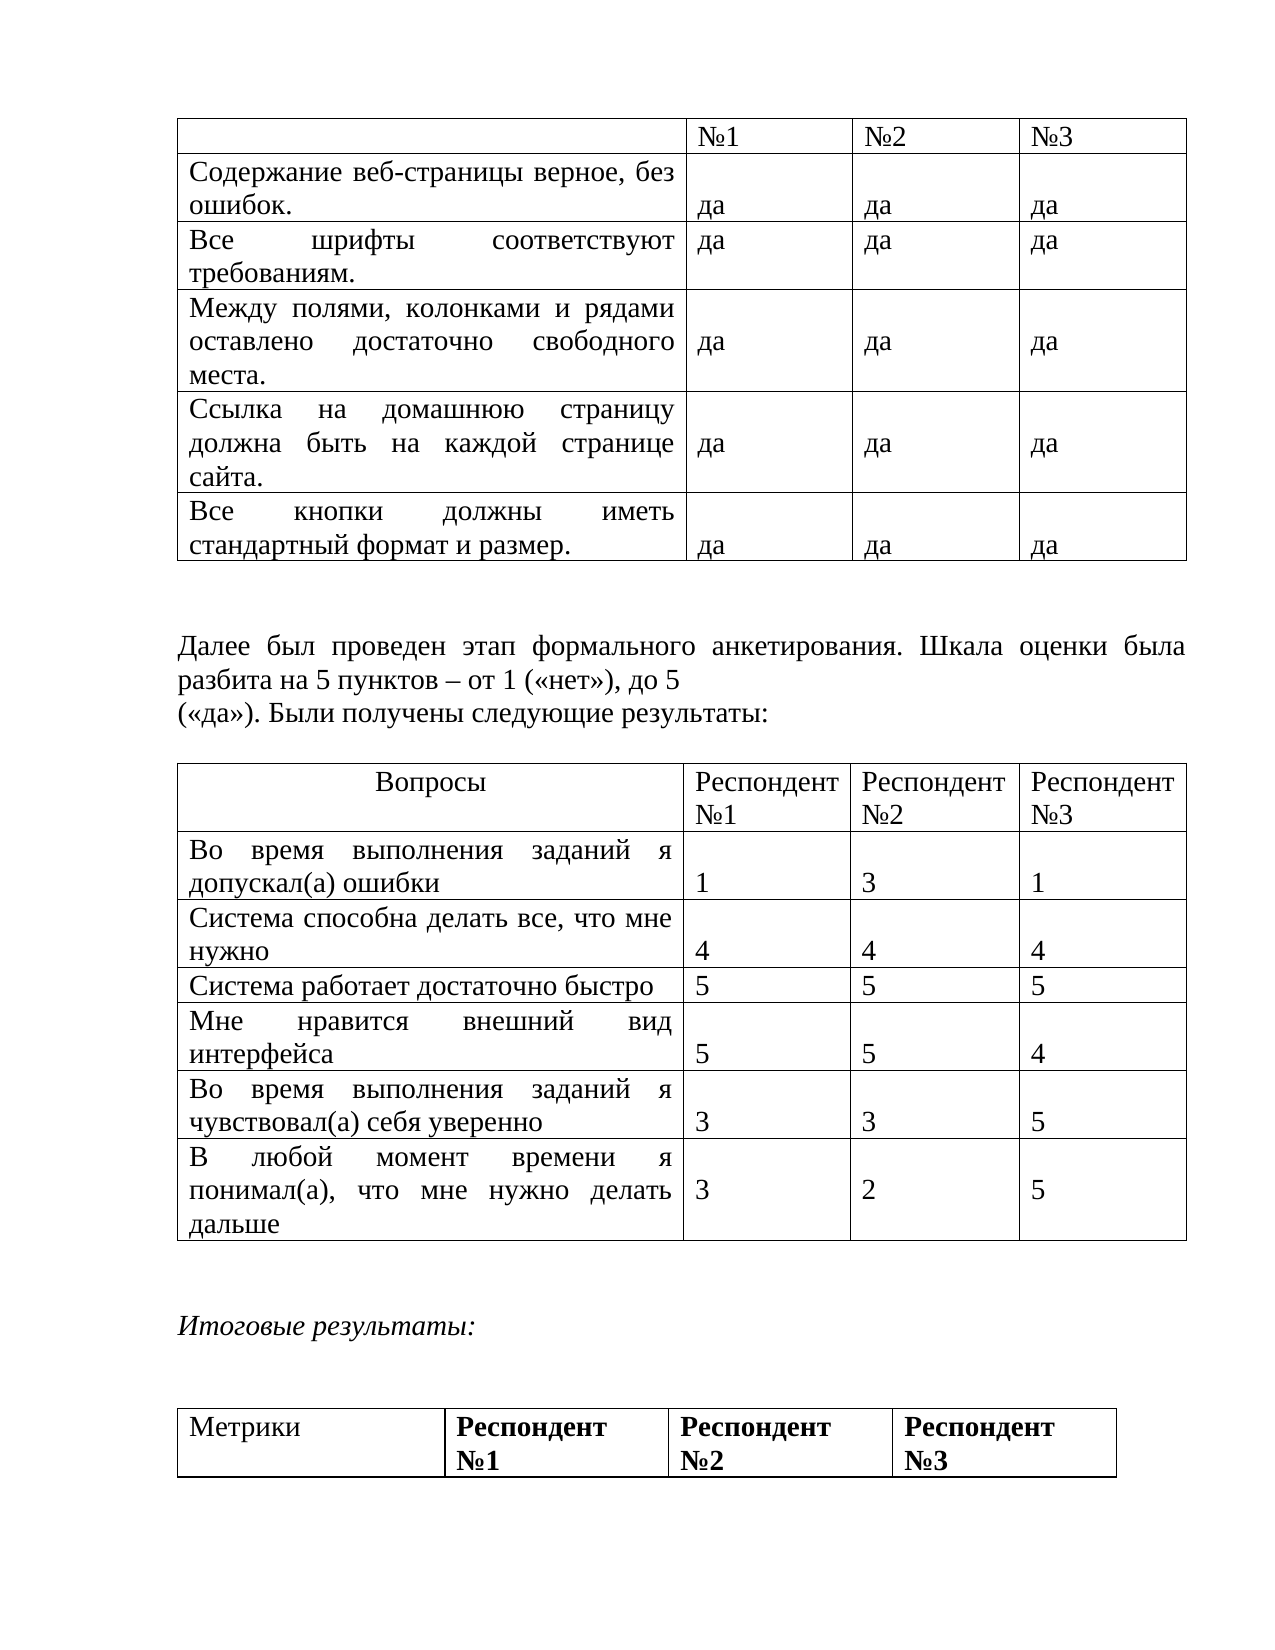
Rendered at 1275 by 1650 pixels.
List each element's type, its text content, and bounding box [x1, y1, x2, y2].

table_cell 2 [851, 1139, 1019, 1239]
table_cell да [687, 222, 852, 289]
table_cell Во время выполнения заданий я допускал(а) ошибки [178, 832, 683, 899]
table_cell 4 [684, 900, 850, 967]
table_header Респондент №3 [893, 1409, 1116, 1476]
table_cell Система способна делать все, что мне нужно [178, 900, 683, 967]
table_cell Во время выполнения заданий я чувствовал(а) себя уверенно [178, 1071, 683, 1138]
table_header Респондент №1 [446, 1409, 668, 1476]
table_header Респондент №3 [1020, 764, 1186, 831]
table_header Вопросы [178, 764, 683, 831]
table_cell да [687, 290, 852, 391]
table_cell 5 [851, 968, 1019, 1002]
table_header Респондент №2 [669, 1409, 892, 1476]
table_cell 5 [684, 968, 850, 1002]
table_cell да [853, 222, 1019, 289]
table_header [178, 119, 686, 153]
table_cell да [1020, 154, 1186, 221]
table_header Респондент №2 [851, 764, 1019, 831]
table_header Респондент №2 [853, 119, 1019, 153]
table_cell да [853, 154, 1019, 221]
table_header Респондент №1 [687, 119, 852, 153]
table_cell 3 [851, 832, 1019, 899]
table_cell 5 [684, 1003, 850, 1070]
table_cell да [853, 290, 1019, 391]
table_cell 5 [851, 1003, 1019, 1070]
text Далее был проведен этап формального анкетирования. Шкала оценки была разбита на 5 пунктов – от 1 («нет»), до 5 [177, 628, 1186, 696]
table_cell да [687, 493, 852, 560]
text («да»). Были получены следующие результаты: [177, 696, 1186, 729]
table_cell Все шрифты соответствуют требованиям. [178, 222, 686, 289]
table_cell 5 [1020, 968, 1186, 1002]
table_cell да [1020, 493, 1186, 560]
table_header Метрики [178, 1409, 444, 1476]
table_cell да [1020, 290, 1186, 391]
table_cell Все кнопки должны иметь стандартный формат и размер. [178, 493, 686, 560]
table_cell 5 [1020, 1139, 1186, 1239]
text Итоговые результаты: [177, 1308, 1186, 1341]
table_cell да [687, 392, 852, 492]
table_header Респондент №1 [684, 764, 850, 831]
table_cell 3 [684, 1071, 850, 1138]
table_cell Содержание веб-страницы верное, без ошибок. [178, 154, 686, 221]
table_cell да [853, 392, 1019, 492]
table_cell Система работает достаточно быстро [178, 968, 683, 1002]
table_cell да [853, 493, 1019, 560]
table_cell да [687, 154, 852, 221]
table_cell В любой момент времени я понимал(а), что мне нужно делать дальше [178, 1139, 683, 1239]
table_cell 4 [1020, 1003, 1186, 1070]
table_cell 1 [1020, 832, 1186, 899]
table_cell да [1020, 222, 1186, 289]
table_cell 1 [684, 832, 850, 899]
table_cell Ссылка на домашнюю страницу должна быть на каждой странице сайта. [178, 392, 686, 492]
table_cell 3 [684, 1139, 850, 1239]
table_cell 4 [851, 900, 1019, 967]
table_cell да [1020, 392, 1186, 492]
table_cell 4 [1020, 900, 1186, 967]
table_cell 3 [851, 1071, 1019, 1138]
table_cell Между полями, колонками и рядами оставлено достаточно свободного места. [178, 290, 686, 391]
table_cell Мне нравится внешний вид интерфейса [178, 1003, 683, 1070]
table_cell 5 [1020, 1071, 1186, 1138]
table_header Респондент №3 [1020, 119, 1186, 153]
